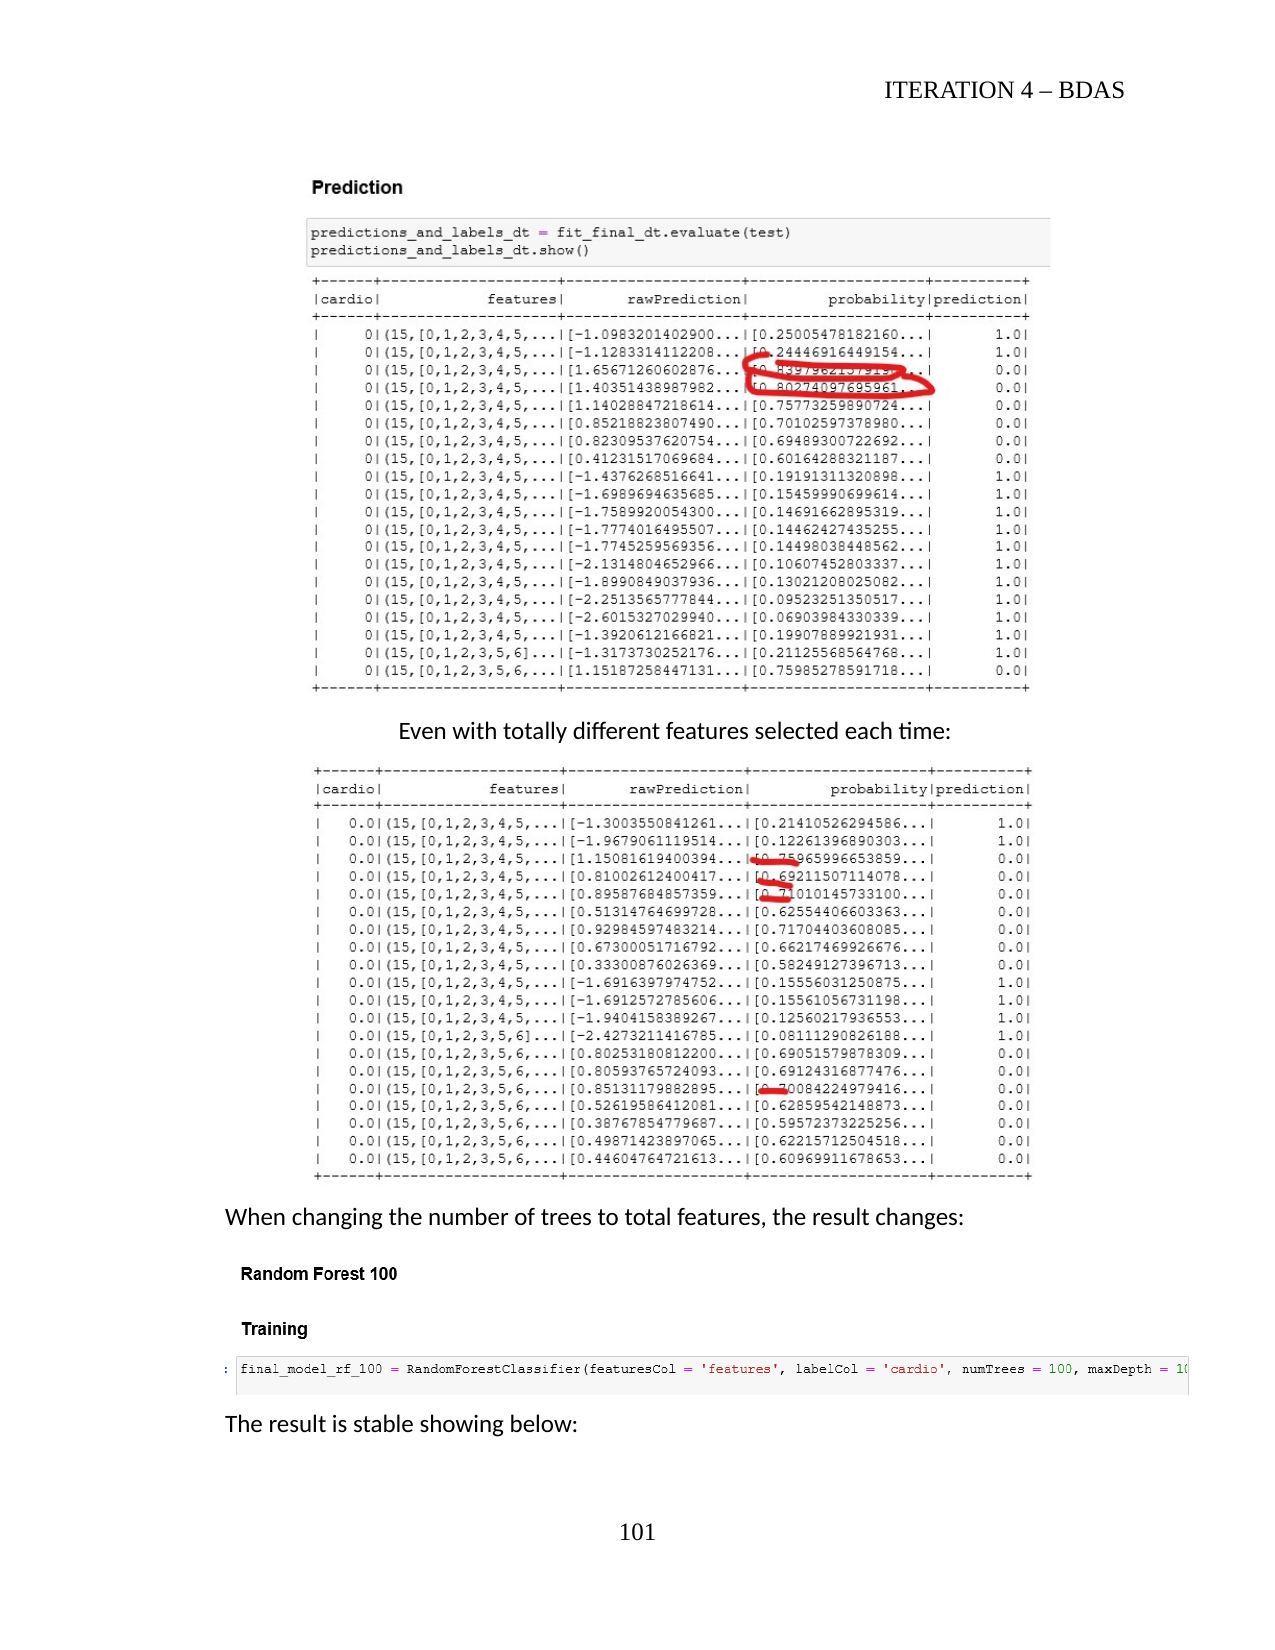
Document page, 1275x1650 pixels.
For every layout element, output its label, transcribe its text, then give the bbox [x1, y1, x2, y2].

picture [308, 761, 1042, 1187]
text The result is stable showing below: [150, 1409, 1125, 1439]
picture [299, 150, 1051, 701]
picture [225, 1247, 1200, 1395]
text When changing the number of trees to total features, the result changes: [150, 1201, 1125, 1232]
text Even with totally different features selected each time: [150, 715, 1125, 746]
